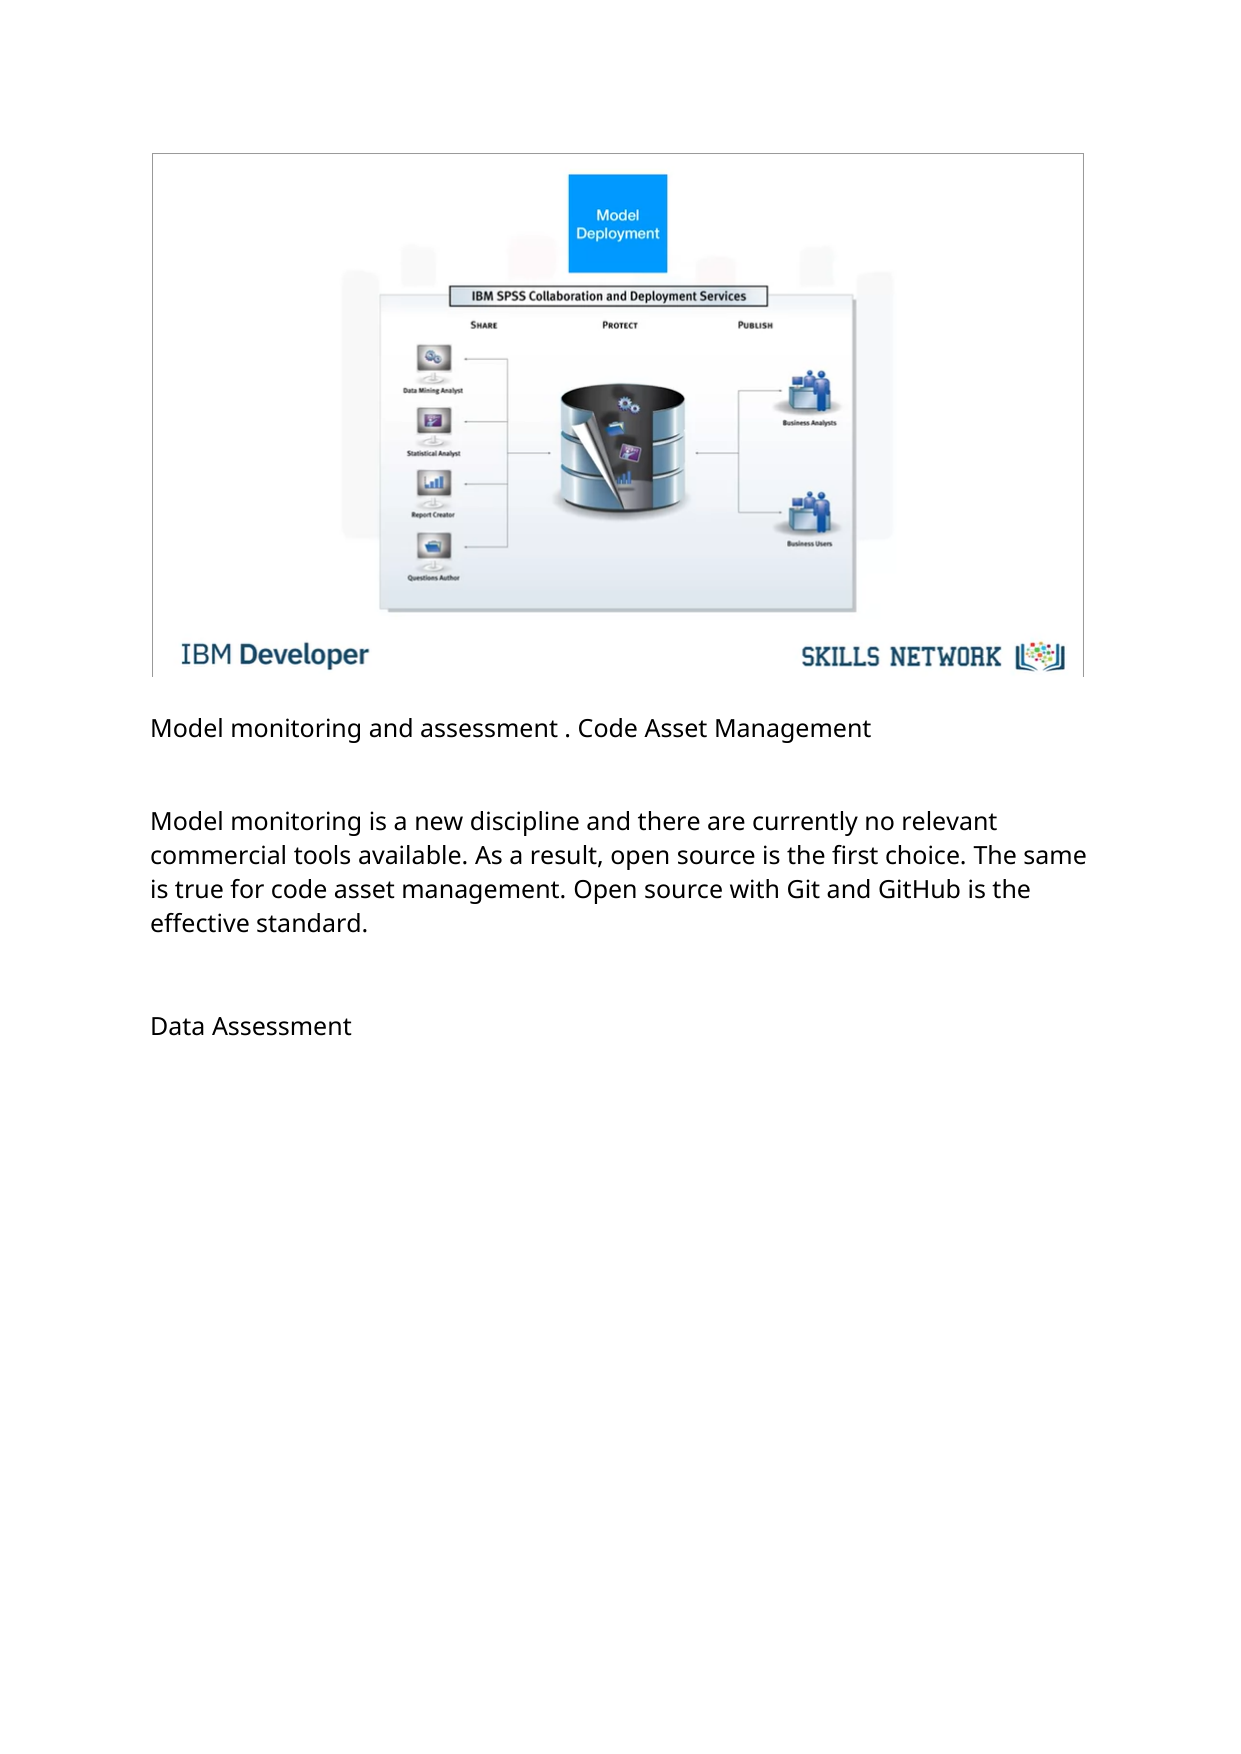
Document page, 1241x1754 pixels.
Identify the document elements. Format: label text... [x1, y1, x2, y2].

text Model monitoring is a new discipline and there are currently no relevant commercial tools available. As a result, open source is the first choice. The same is true for code asset management. Open source with Git and GitHub is the effective standard. [150, 804, 1090, 940]
text Data Assessment [150, 1008, 1090, 1042]
text Model monitoring and assessment . Code Asset Management [150, 711, 1090, 745]
picture [150, 150, 1089, 677]
